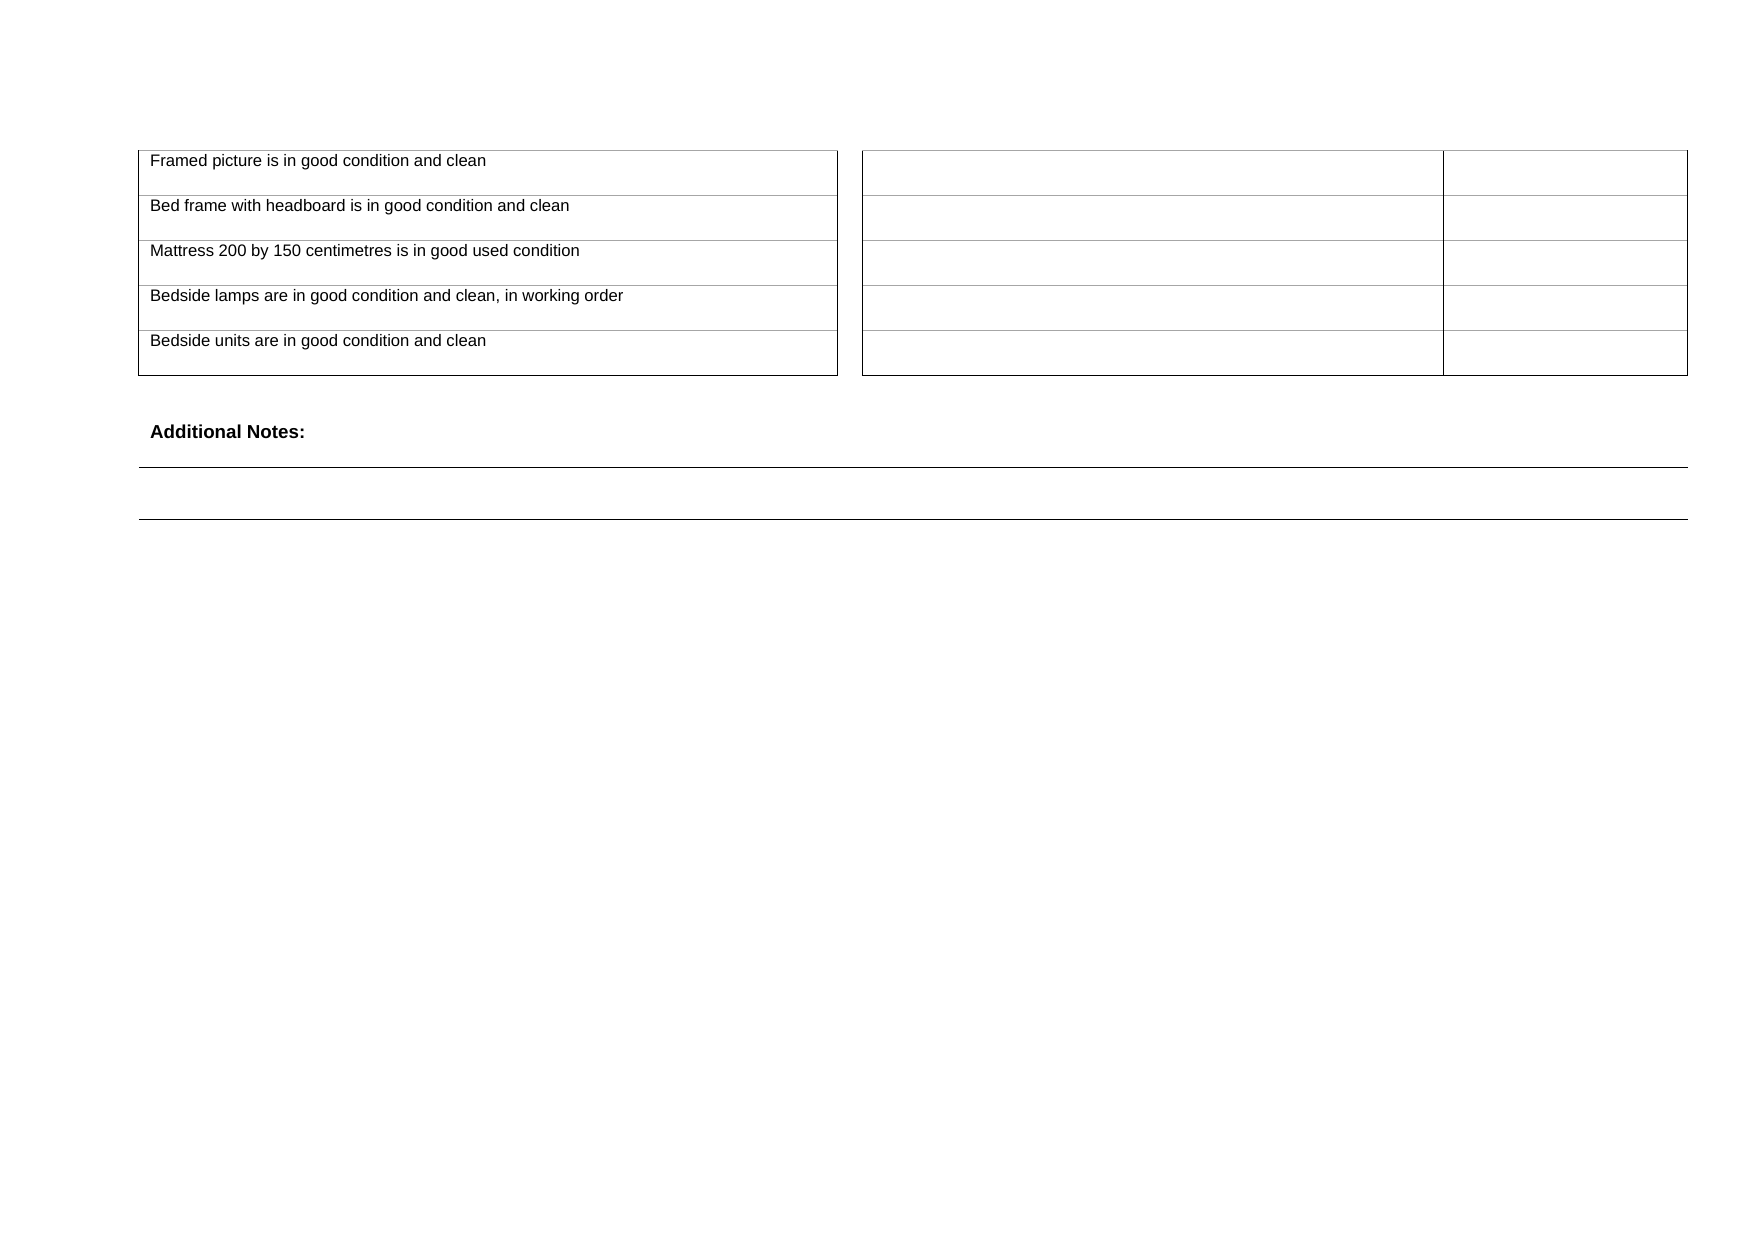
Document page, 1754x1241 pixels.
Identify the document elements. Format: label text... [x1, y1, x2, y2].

table_cell [1444, 331, 1687, 374]
table_header [139, 468, 1687, 519]
table_cell [863, 151, 1443, 195]
table_cell [838, 285, 862, 329]
table_cell [838, 330, 862, 374]
table_cell [1444, 286, 1687, 329]
table_cell [863, 286, 1443, 329]
table_cell Framed picture is in good condition and clean [139, 151, 837, 195]
table_cell [1444, 241, 1687, 285]
table_cell [838, 150, 862, 195]
text Additional Notes: [150, 421, 1604, 443]
table_cell [863, 196, 1443, 240]
table_cell [863, 241, 1443, 285]
table_cell [838, 240, 862, 285]
table_cell [1444, 196, 1687, 240]
table_cell [1444, 151, 1687, 195]
table_cell [838, 195, 862, 240]
table_cell Bed frame with headboard is in good condition and clean [139, 196, 837, 240]
table_cell [863, 331, 1443, 374]
table_cell Bedside lamps are in good condition and clean, in working order [139, 286, 837, 329]
table_cell Mattress 200 by 150 centimetres is in good used condition [139, 241, 837, 285]
table_cell Bedside units are in good condition and clean [139, 331, 837, 374]
